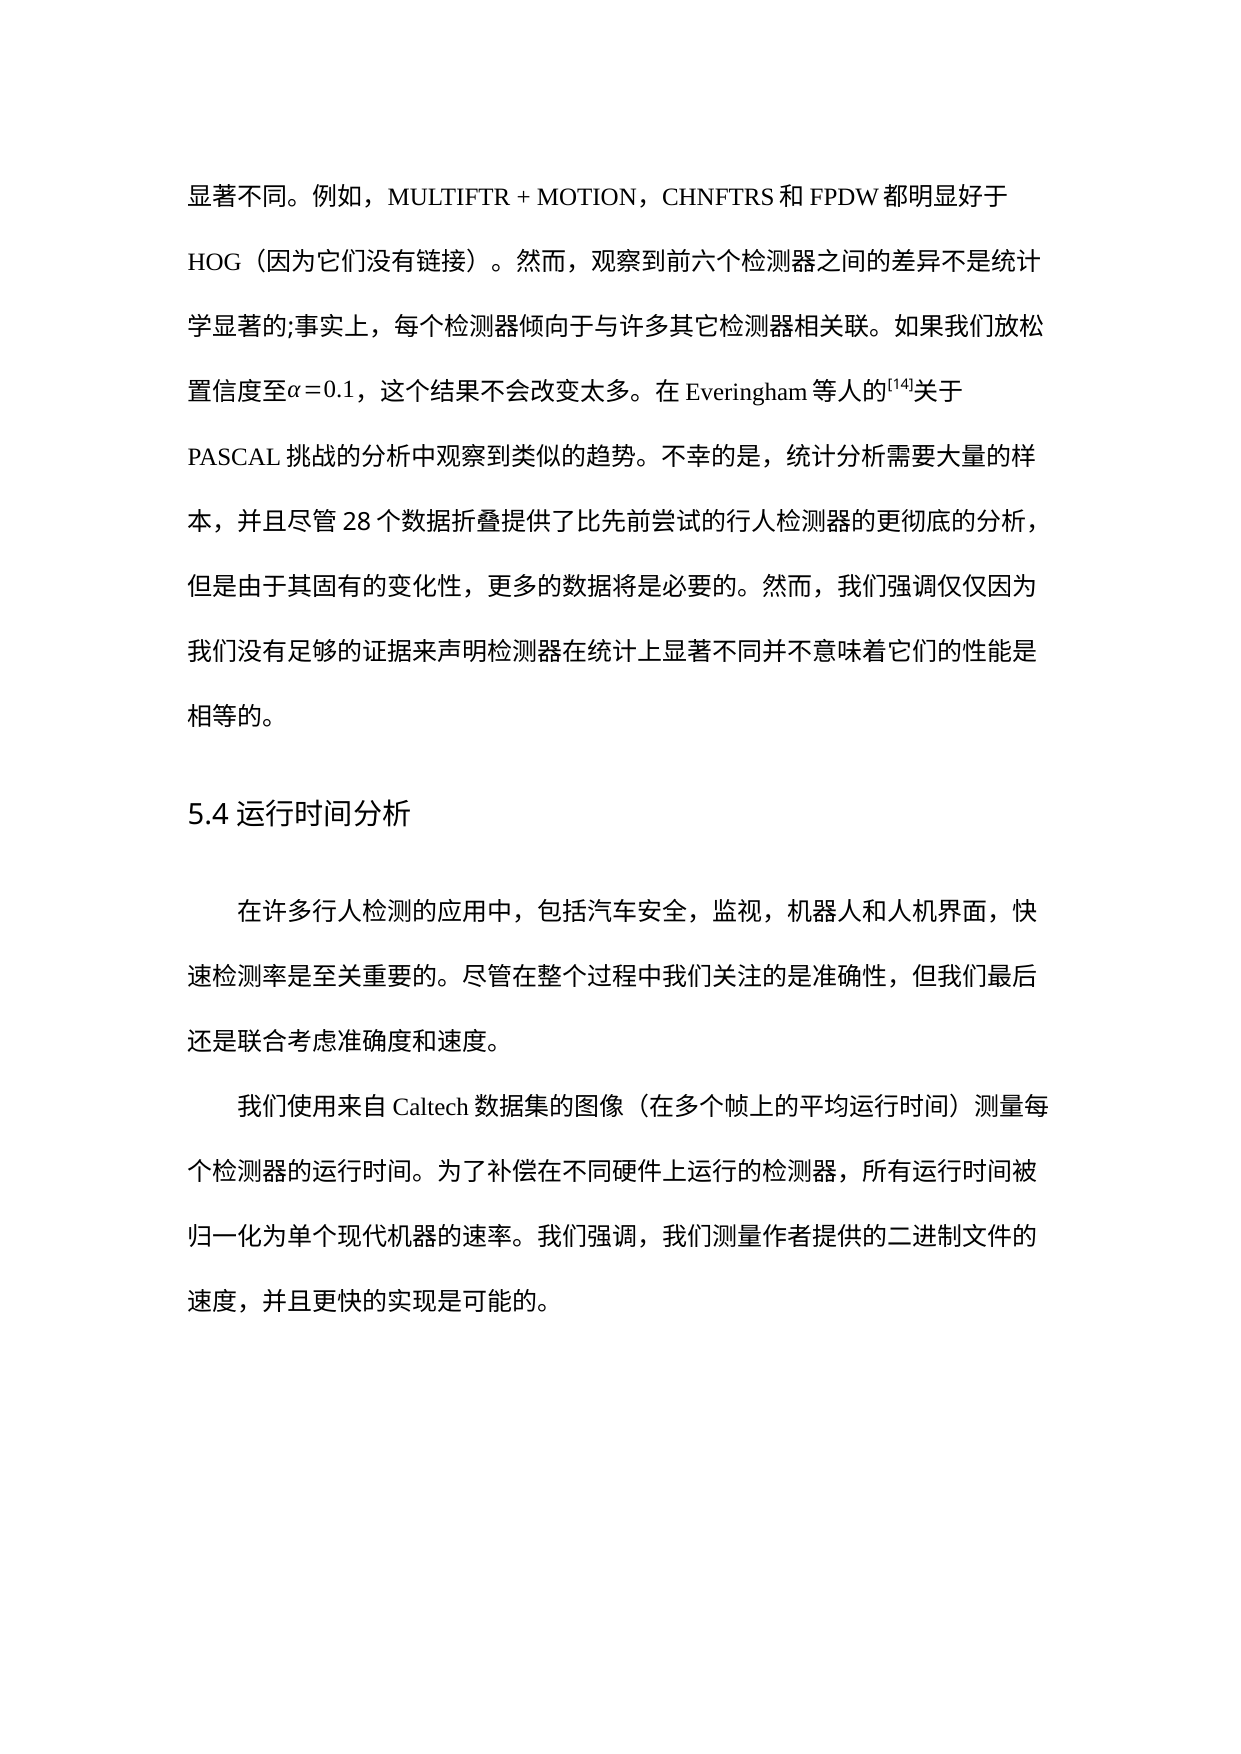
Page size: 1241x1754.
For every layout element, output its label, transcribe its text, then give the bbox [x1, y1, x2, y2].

subtitle 5.4 运行时间分析 [187, 844, 1053, 909]
text 在许多行人检测的应用中，包括汽车安全，监视，机器人和人机界面，快速检测率是至关重要的。尽管在整个过程中我们关注的是准确性，但我们最后还是联合考虑准确度和速度。 [187, 942, 1053, 1137]
text 我们使用来自Caltech数据集的图像（在多个帧上的平均运行时间）测量每个检测器的运行时间。为了补偿在不同硬件上运行的检测器，所有运行时间被归一化为单个现代机器的速率。我们强调，我们测量作者提供的二进制文件的速度，并且更快的实现是可能的。 [187, 1137, 1053, 1397]
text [187, 162, 1053, 812]
